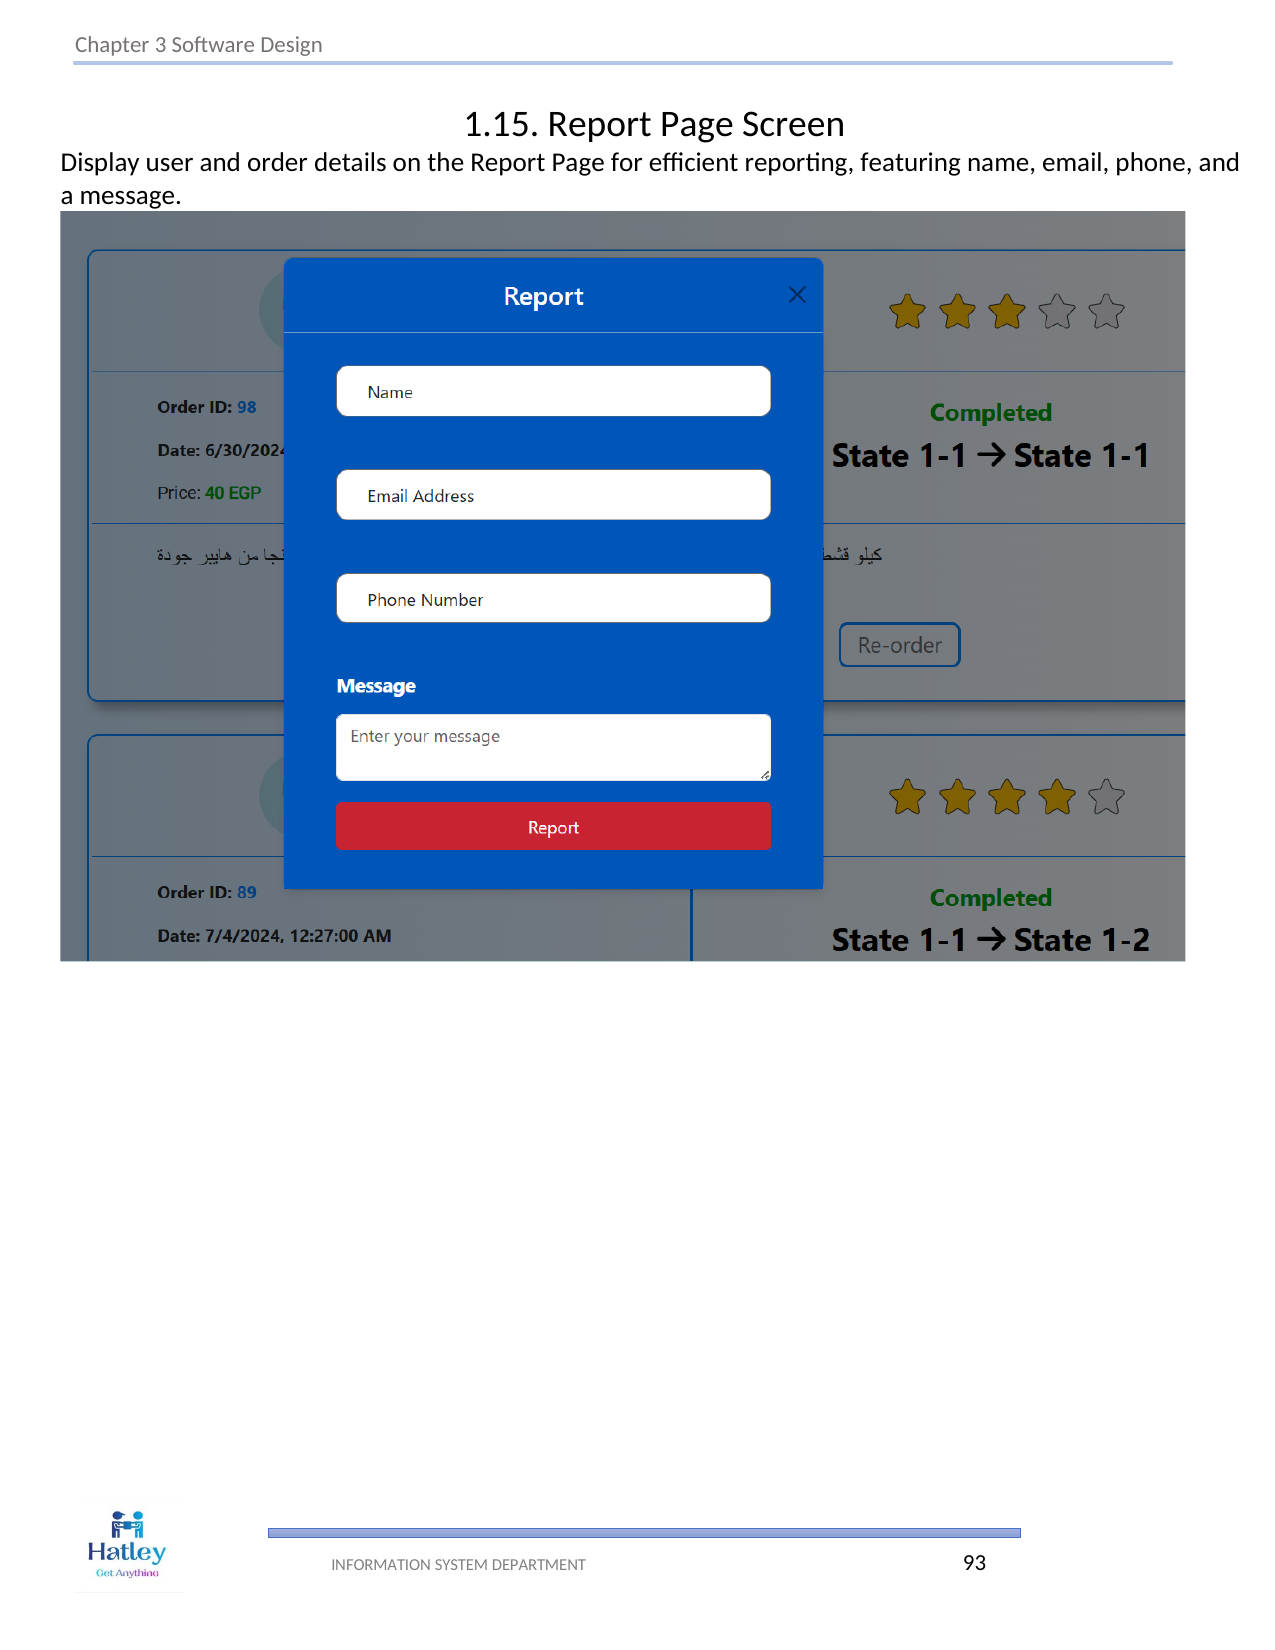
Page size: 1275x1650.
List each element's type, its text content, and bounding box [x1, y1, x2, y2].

text 1.15. Report Page Screen [60, 100, 1248, 146]
picture [269, 1529, 1020, 1537]
picture [60, 211, 1186, 962]
text Display user and order details on the Report Page for efficient reporting, featuring name, email, phone, and a message. [60, 146, 1248, 212]
picture [75, 1498, 185, 1593]
